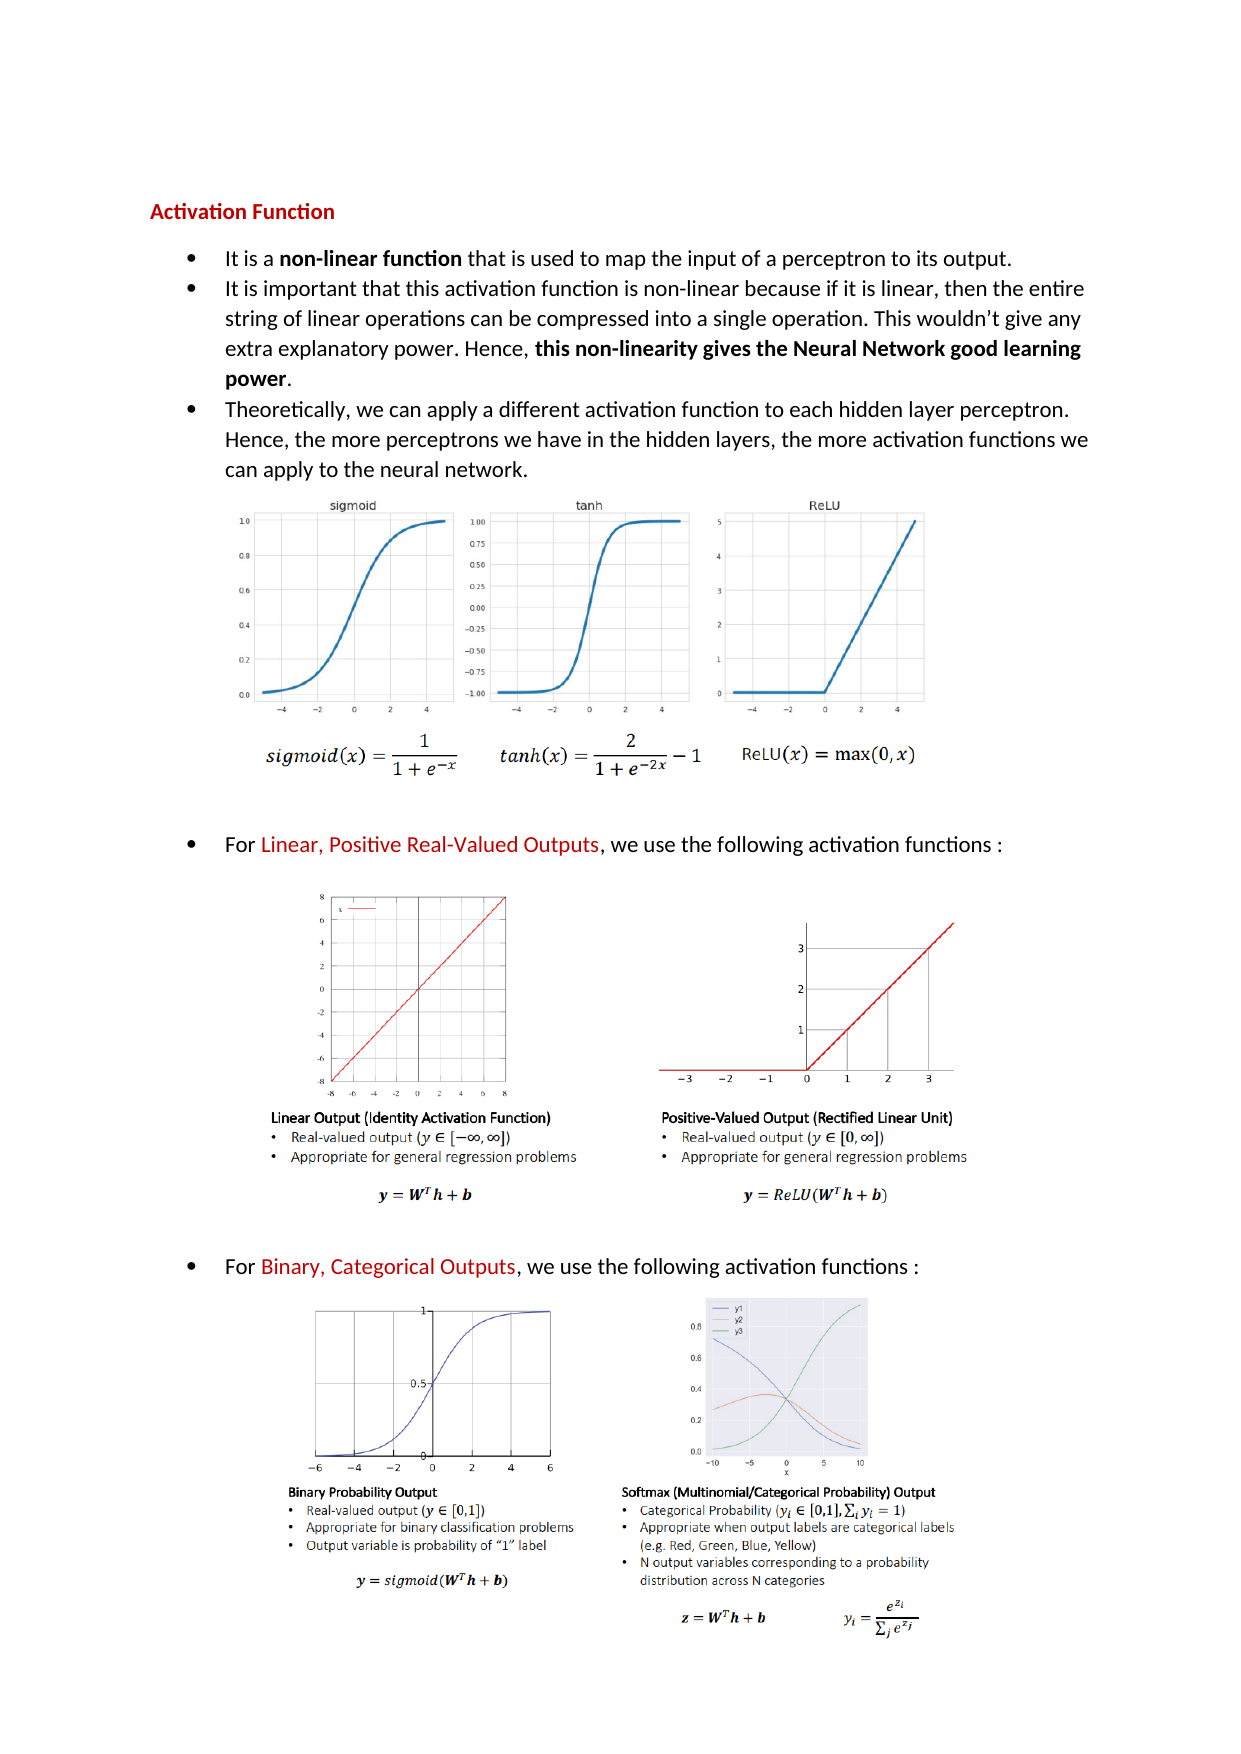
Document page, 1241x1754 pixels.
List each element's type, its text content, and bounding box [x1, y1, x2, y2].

text Activation Function [150, 197, 1090, 225]
picture [234, 493, 937, 777]
list Theoretically, we can apply a different activation function to each hidden layer perceptron. Hence, the more perceptrons we have in the hidden layers, the more activation functions we can apply to the neural network. [187, 395, 1090, 483]
list For Binary, Categorical Outputs, we use the following activation functions : [187, 1252, 1090, 1280]
list It is important that this activation function is non-linear because if it is linear, then the entire string of linear operations can be compressed into a single operation. This wouldn’t give any extra explanatory power. Hence, this non-linearity gives the Neural Network good learning power. [187, 274, 1090, 393]
list It is a non-linear function that is used to map the input of a perceptron to its output. [187, 244, 1090, 272]
picture [264, 878, 974, 1210]
picture [283, 1297, 955, 1641]
list For Linear, Positive Real-Valued Outputs, we use the following activation functions : [187, 830, 1090, 858]
